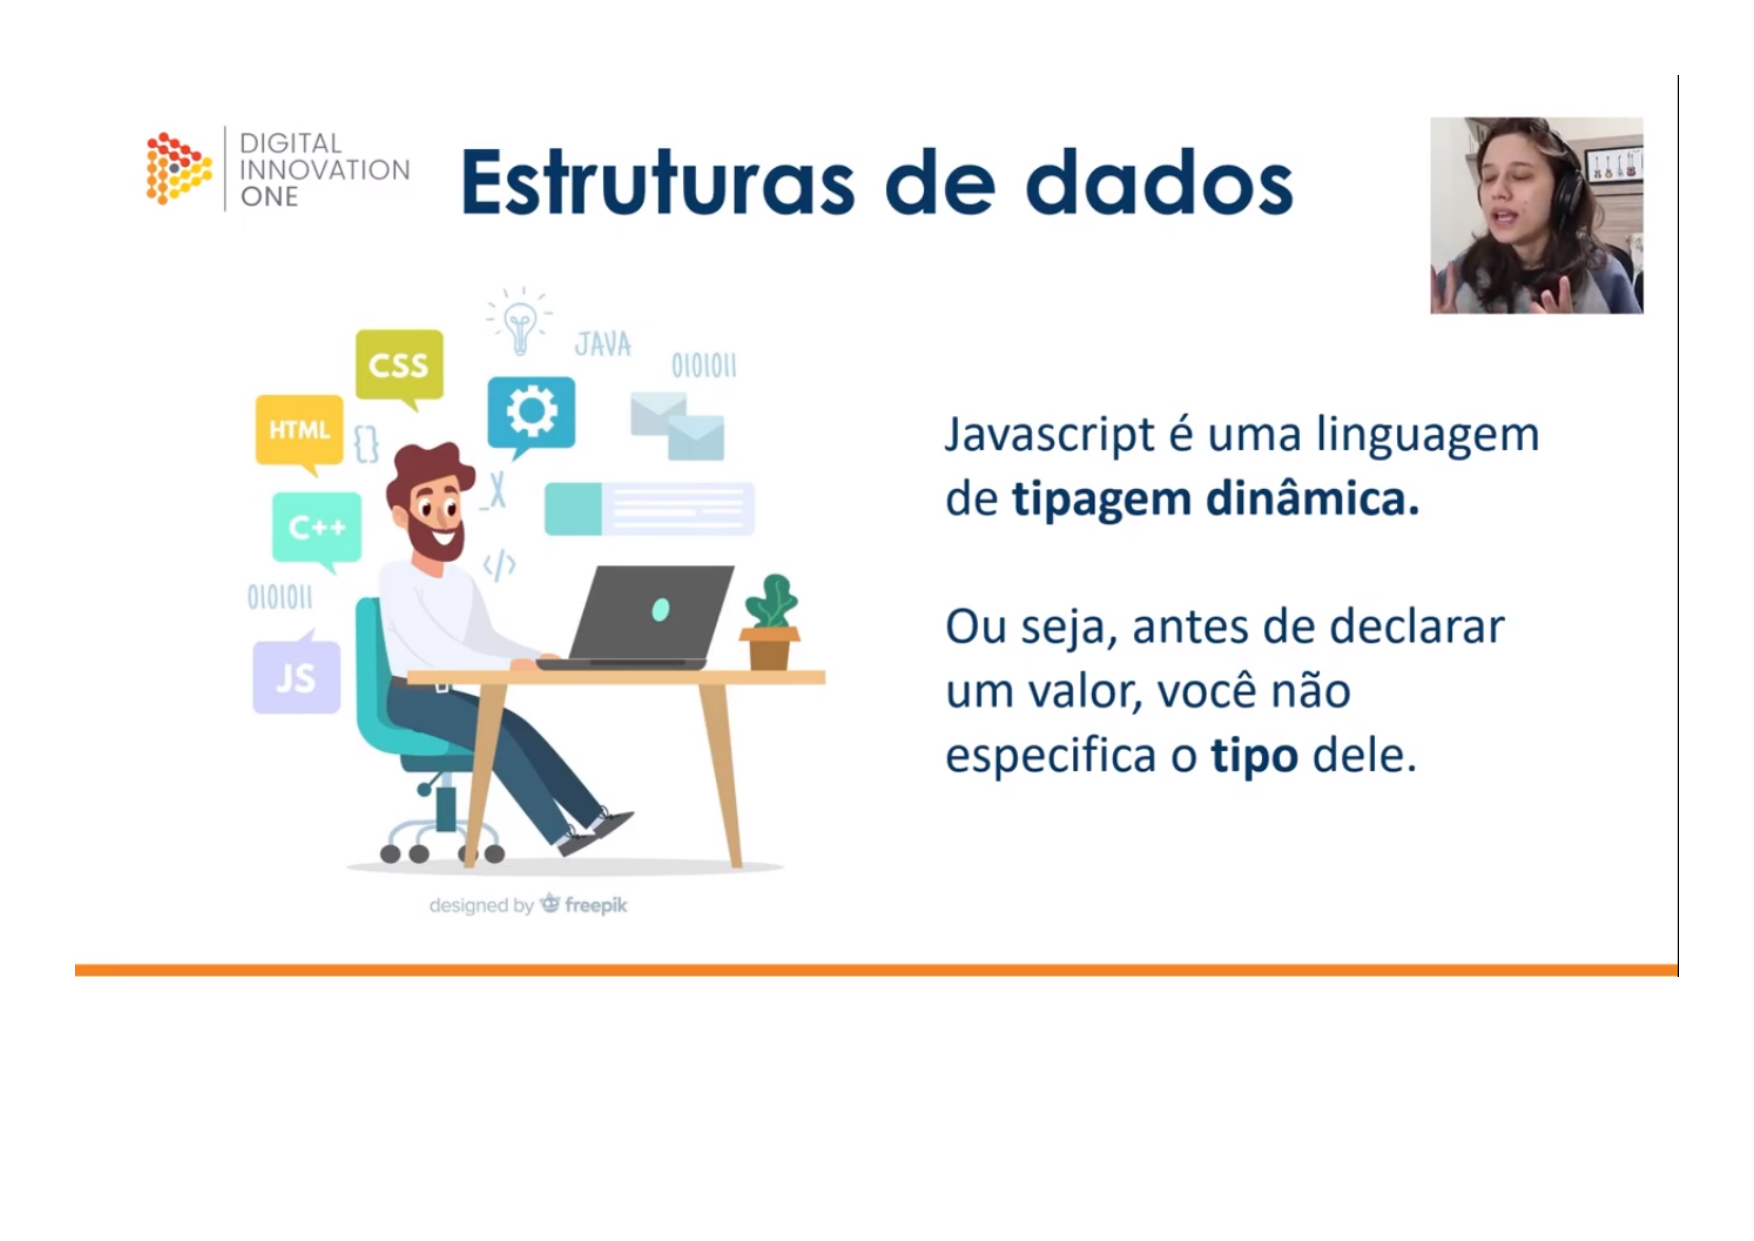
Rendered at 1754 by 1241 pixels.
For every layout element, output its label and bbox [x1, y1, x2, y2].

picture [75, 75, 1679, 977]
